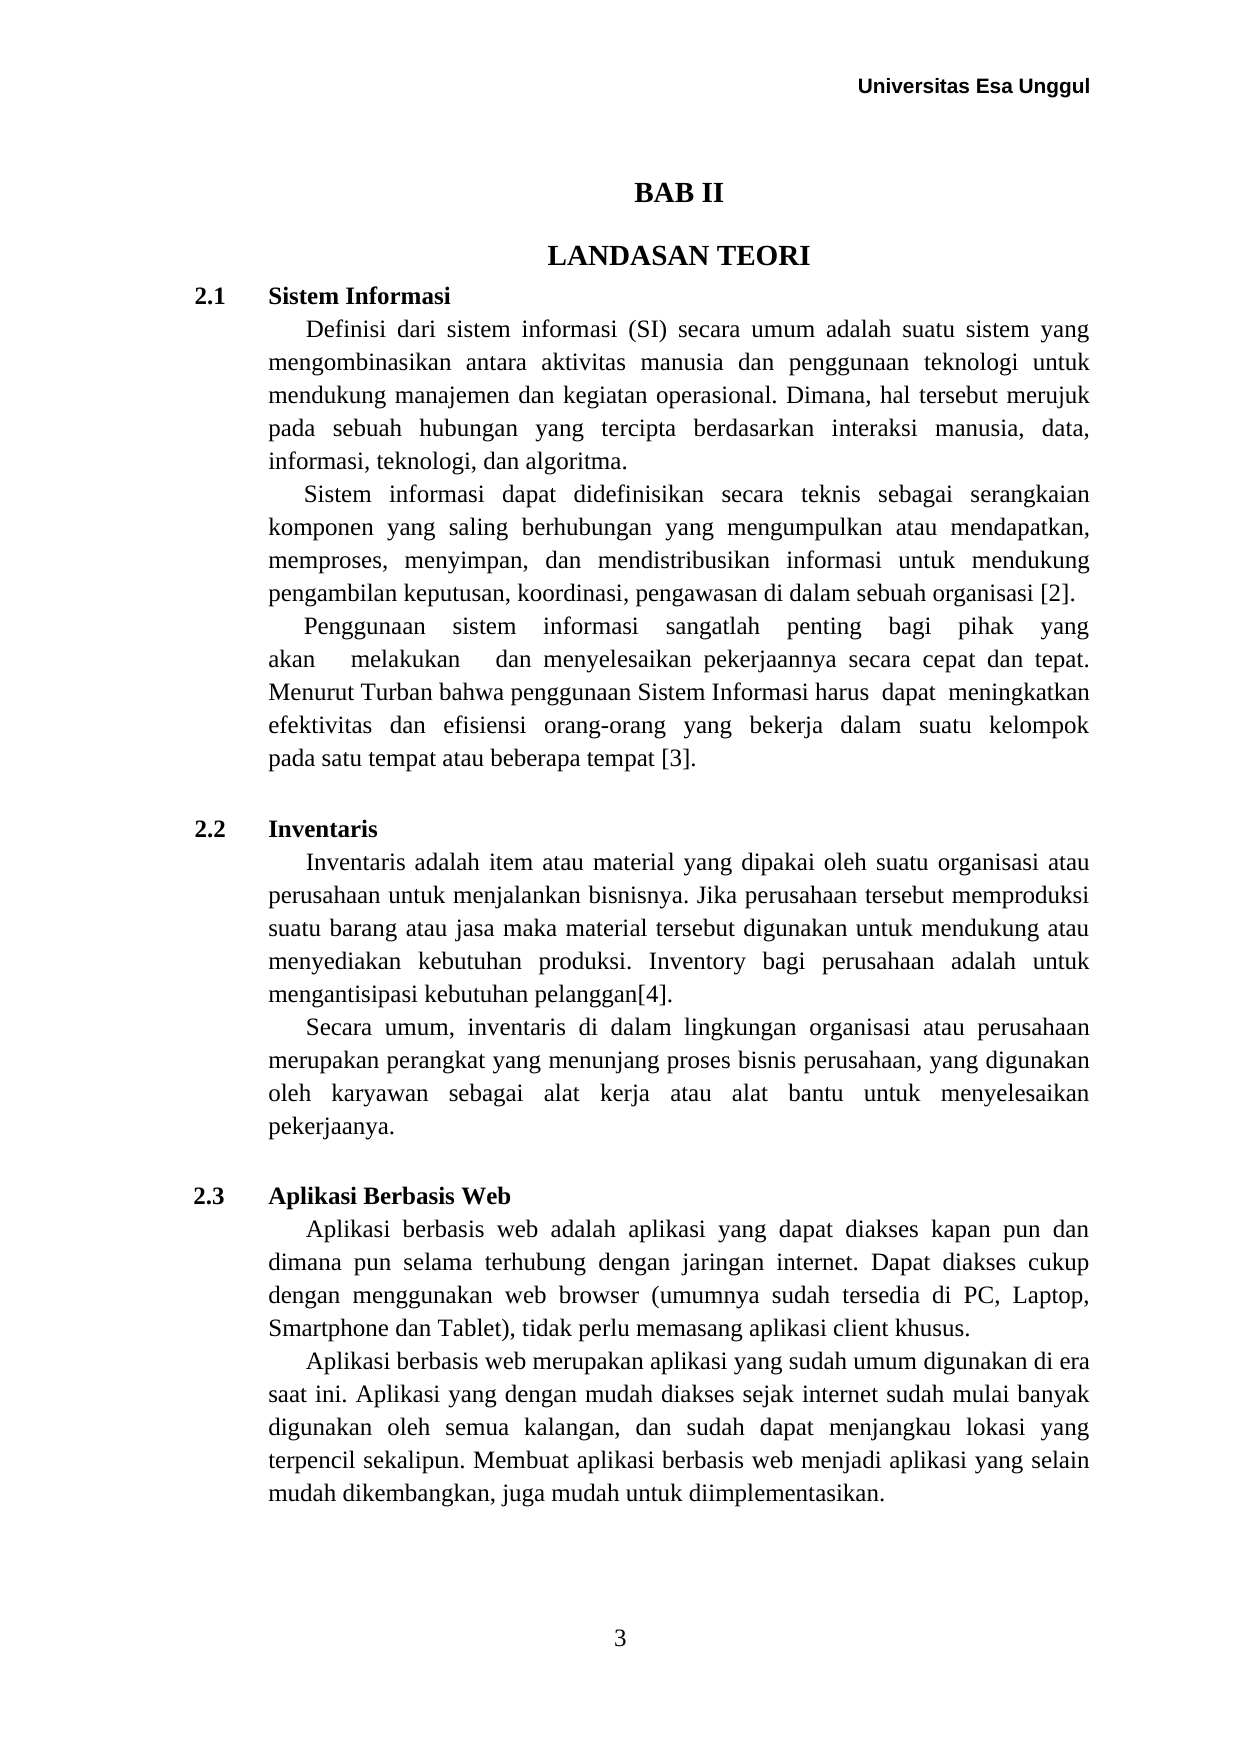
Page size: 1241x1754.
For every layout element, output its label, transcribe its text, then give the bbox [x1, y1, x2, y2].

text Secara umum, inventaris di dalam lingkungan organisasi atau perusahaan merupakan perangkat yang menunjang proses bisnis perusahaan, yang digunakan oleh karyawan sebagai alat kerja atau alat bantu untuk menyelesaikan pekerjaanya. [268, 1012, 1090, 1140]
subtitle Aplikasi Berbasis Web [193, 1181, 1090, 1210]
subtitle Sistem Informasi [194, 281, 1090, 310]
text Inventaris adalah item atau material yang dipakai oleh suatu organisasi atau perusahaan untuk menjalankan bisnisnya. Jika perusahaan tersebut memproduksi suatu barang atau jasa maka material tersebut digunakan untuk mendukung atau menyediakan kebutuhan produksi. Inventory bagi perusahaan adalah untuk mengantisipasi kebutuhan pelanggan. [268, 847, 1090, 1008]
subtitle LANDASAN TEORI [268, 238, 1090, 272]
text Aplikasi berbasis web merupakan aplikasi yang sudah umum digunakan di era saat ini. Aplikasi yang dengan mudah diakses sejak internet sudah mulai banyak digunakan oleh semua kalangan, dan sudah dapat menjangkau lokasi yang terpencil sekalipun. Membuat aplikasi berbasis web menjadi aplikasi yang selain mudah dikembangkan, juga mudah untuk diimplementasikan. [268, 1346, 1090, 1507]
list Penggunaan sistem informasi sangatlah penting bagi pihak yang akan melakukan dan menyelesaikan pekerjaannya secara cepat dan tepat. Menurut Turban bahwa penggunaan Sistem Informasi harus dapat meningkatkan efektivitas dan efisiensi orang-orang yang bekerja dalam suatu kelompok pada satu tempat atau beberapa tempat . [268, 611, 1090, 772]
list Definisi dari sistem informasi (SI) secara umum adalah suatu sistem yang mengombinasikan antara aktivitas manusia dan penggunaan teknologi untuk mendukung manajemen dan kegiatan operasional. Dimana, hal tersebut merujuk pada sebuah hubungan yang tercipta berdasarkan interaksi manusia, data, informasi, teknologi, dan algoritma. [268, 314, 1090, 475]
subtitle BAB II [268, 175, 1090, 208]
text Aplikasi berbasis web adalah aplikasi yang dapat diakses kapan pun dan dimana pun selama terhubung dengan jaringan internet. Dapat diakses cukup dengan menggunakan web browser (umumnya sudah tersedia di PC, Laptop, Smartphone dan Tablet), tidak perlu memasang aplikasi client khusus. [268, 1214, 1090, 1342]
subtitle Inventaris [194, 814, 1090, 842]
list Sistem informasi dapat didefinisikan secara teknis sebagai serangkaian komponen yang saling berhubungan yang mengumpulkan atau mendapatkan, memproses, menyimpan, dan mendistribusikan informasi untuk mendukung pengambilan keputusan, koordinasi, pengawasan di dalam sebuah organisasi . [268, 479, 1090, 607]
